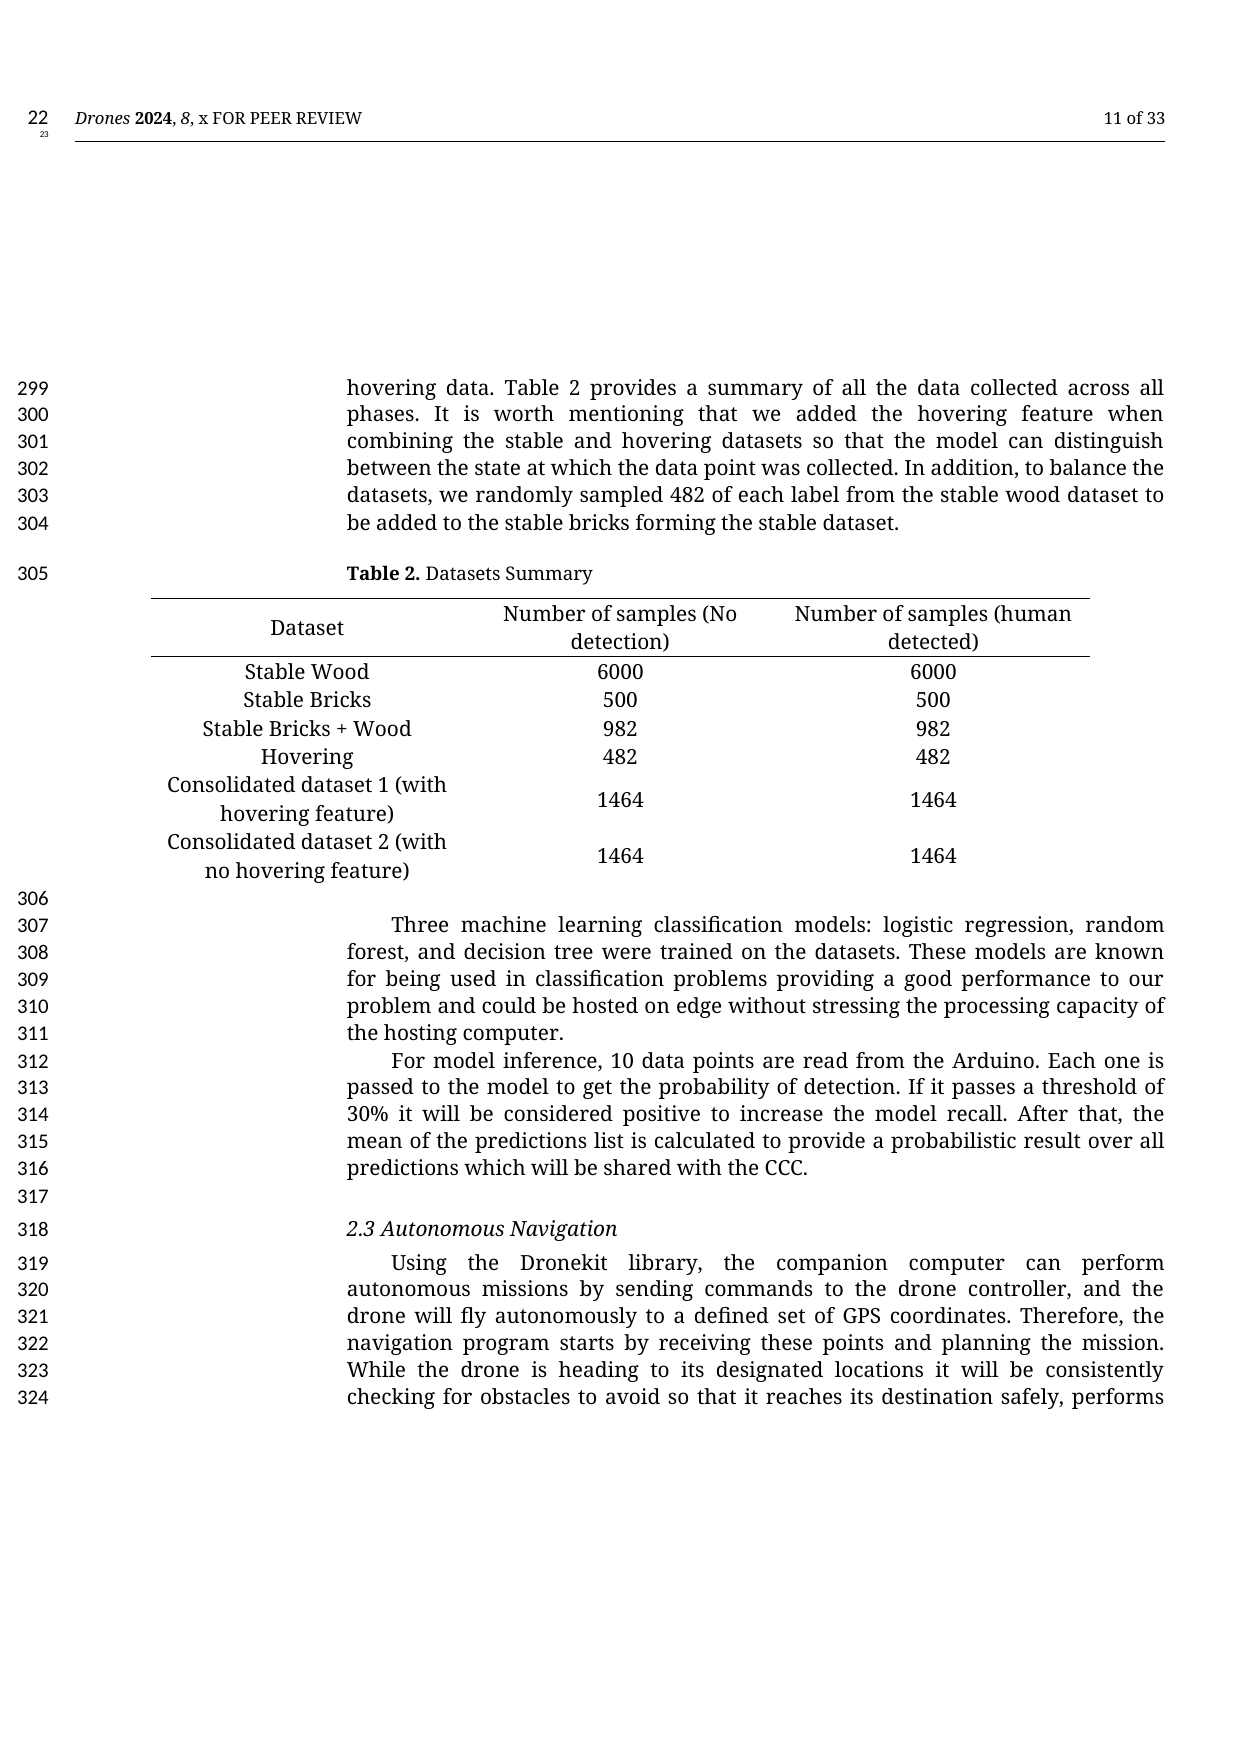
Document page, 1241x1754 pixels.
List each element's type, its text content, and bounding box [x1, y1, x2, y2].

table_cell Stable Bricks + Wood [151, 714, 463, 742]
table_header Number of samples (No detection) [464, 599, 777, 656]
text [347, 1248, 1165, 1411]
table_cell 482 [464, 742, 777, 771]
table_cell 1464 [777, 828, 1090, 884]
subtitle 2.3 Autonomous Navigation [347, 1215, 1165, 1242]
table_cell Hovering [151, 742, 463, 771]
table_cell 982 [777, 714, 1090, 742]
table_cell Consolidated dataset 2 (with no hovering feature) [151, 828, 463, 884]
table_cell Consolidated dataset 1 (with hovering feature) [151, 771, 463, 827]
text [347, 374, 1165, 536]
table_cell 1464 [464, 828, 777, 884]
table_cell Stable Bricks [151, 685, 463, 714]
table_cell 1464 [464, 771, 777, 827]
text Table 2. Datasets Summary [347, 561, 1165, 585]
table_cell 6000 [464, 657, 777, 685]
table_cell 482 [777, 742, 1090, 771]
table_header Dataset [151, 599, 463, 656]
table_cell 6000 [777, 657, 1090, 685]
table_cell Stable Wood [151, 657, 463, 685]
table_cell 1464 [777, 771, 1090, 827]
table_cell 500 [464, 685, 777, 714]
table_header Number of samples (human detected) [777, 599, 1090, 656]
table_cell 982 [464, 714, 777, 742]
table_cell 500 [777, 685, 1090, 714]
text Three machine learning classification models: logistic regression, random forest, and decision tree were trained on the datasets. These models are known for being used in classification problems providing a good performance to our problem and could be hosted on edge without stressing the processing capacity of the hosting computer. [347, 911, 1165, 1047]
text For model inference, 10 data points are read from the Arduino. Each one is passed to the model to get the probability of detection. If it passes a threshold of 30% it will be considered positive to increase the model recall. After that, the mean of the predictions list is calculated to provide a probabilistic result over all predictions which will be shared with the CCC. [347, 1047, 1165, 1182]
